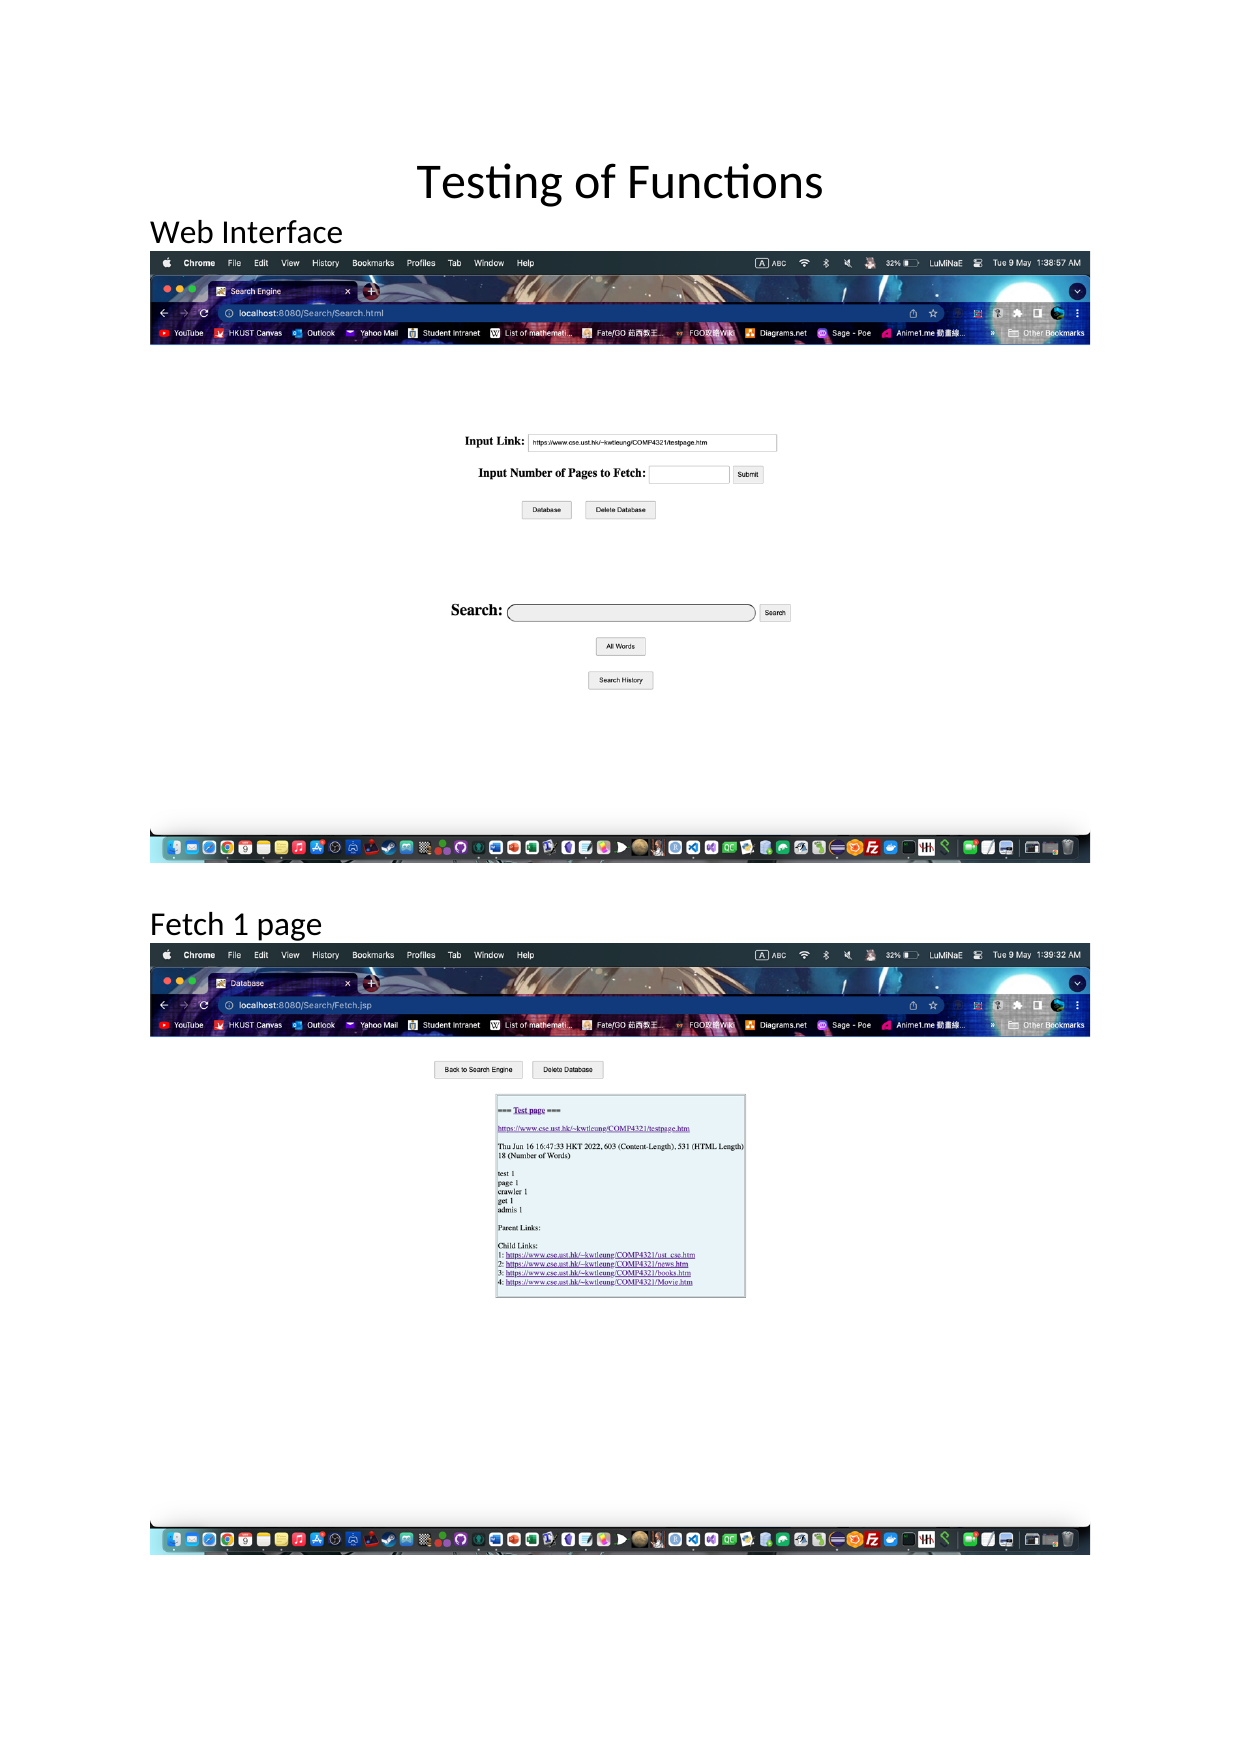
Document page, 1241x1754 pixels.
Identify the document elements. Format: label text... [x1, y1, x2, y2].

picture [150, 251, 1091, 863]
text Testing of Functions [150, 150, 1090, 211]
picture [150, 943, 1091, 1555]
text Fetch 1 page [150, 903, 1090, 943]
text Web Interface [150, 211, 1090, 251]
